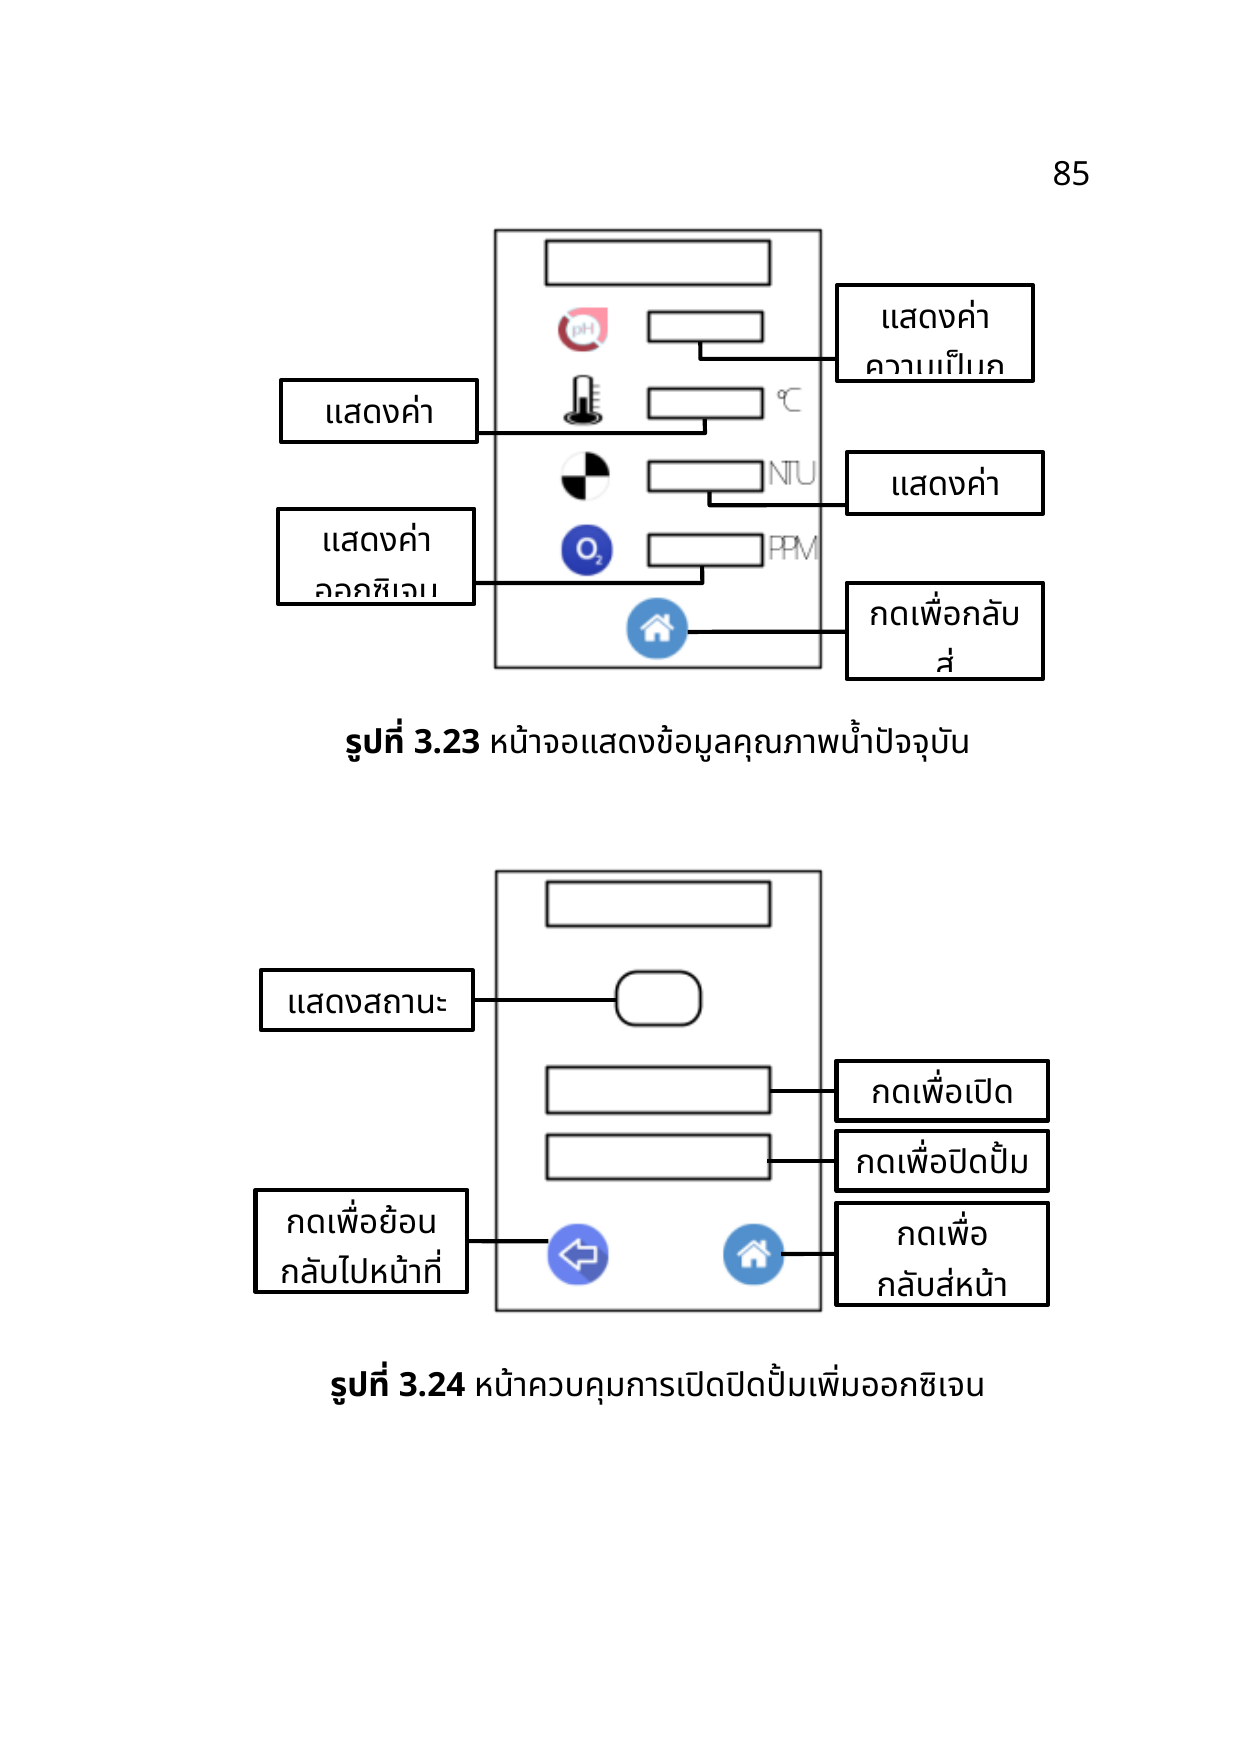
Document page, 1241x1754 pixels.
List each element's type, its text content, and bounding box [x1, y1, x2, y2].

text รูปที่ 3.24 หน้าควบคุมการเปิดปิดปั้มเพิ่มออกซิเจน [225, 1361, 1090, 1411]
text รูปที่ 3.23 หน้าจอแสดงข้อมูลคุณภาพน้ำปัจจุบัน [225, 718, 1090, 769]
